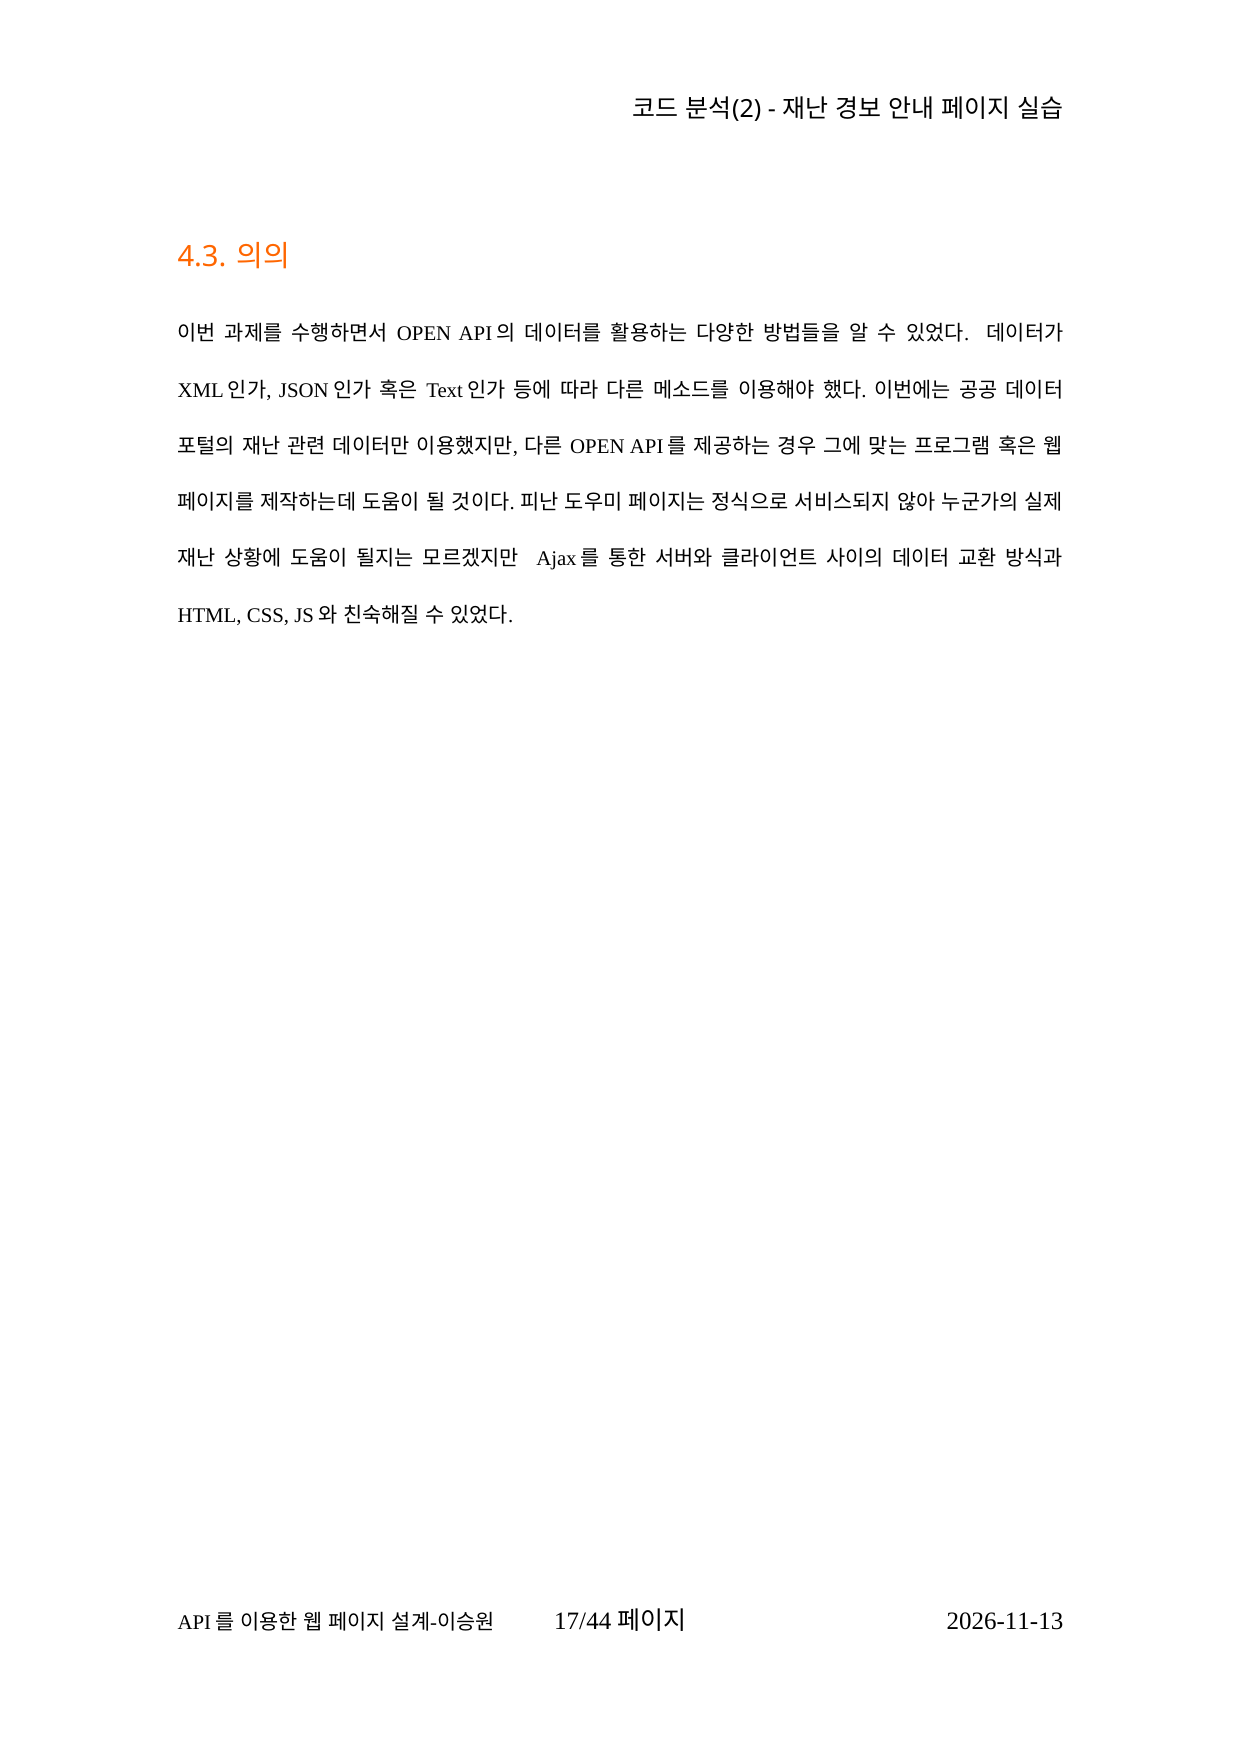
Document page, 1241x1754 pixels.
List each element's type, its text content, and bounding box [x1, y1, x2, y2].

text 이번 과제를 수행하면서 OPEN API의 데이터를 활용하는 다양한 방법들을 알 수 있었다. 데이터가 XML인가, JSON인가 혹은 Text인가 등에 따라 다른 메소드를 이용해야 했다. 이번에는 공공 데이터 포털의 재난 관련 데이터만 이용했지만, 다른 OPEN API를 제공하는 경우 그에 맞는 프로그램 혹은 웹 페이지를 제작하는데 도움이 될 것이다. 피난 도우미 페이지는 정식으로 서비스되지 않아 누군가의 실제 재난 상황에 도움이 될지는 모르겠지만 Ajax를 통한 서버와 클라이언트 사이의 데이터 교환 방식과 HTML, CSS, JS와 친숙해질 수 있었다. [177, 313, 1063, 632]
subtitle 의의 [177, 217, 1063, 292]
